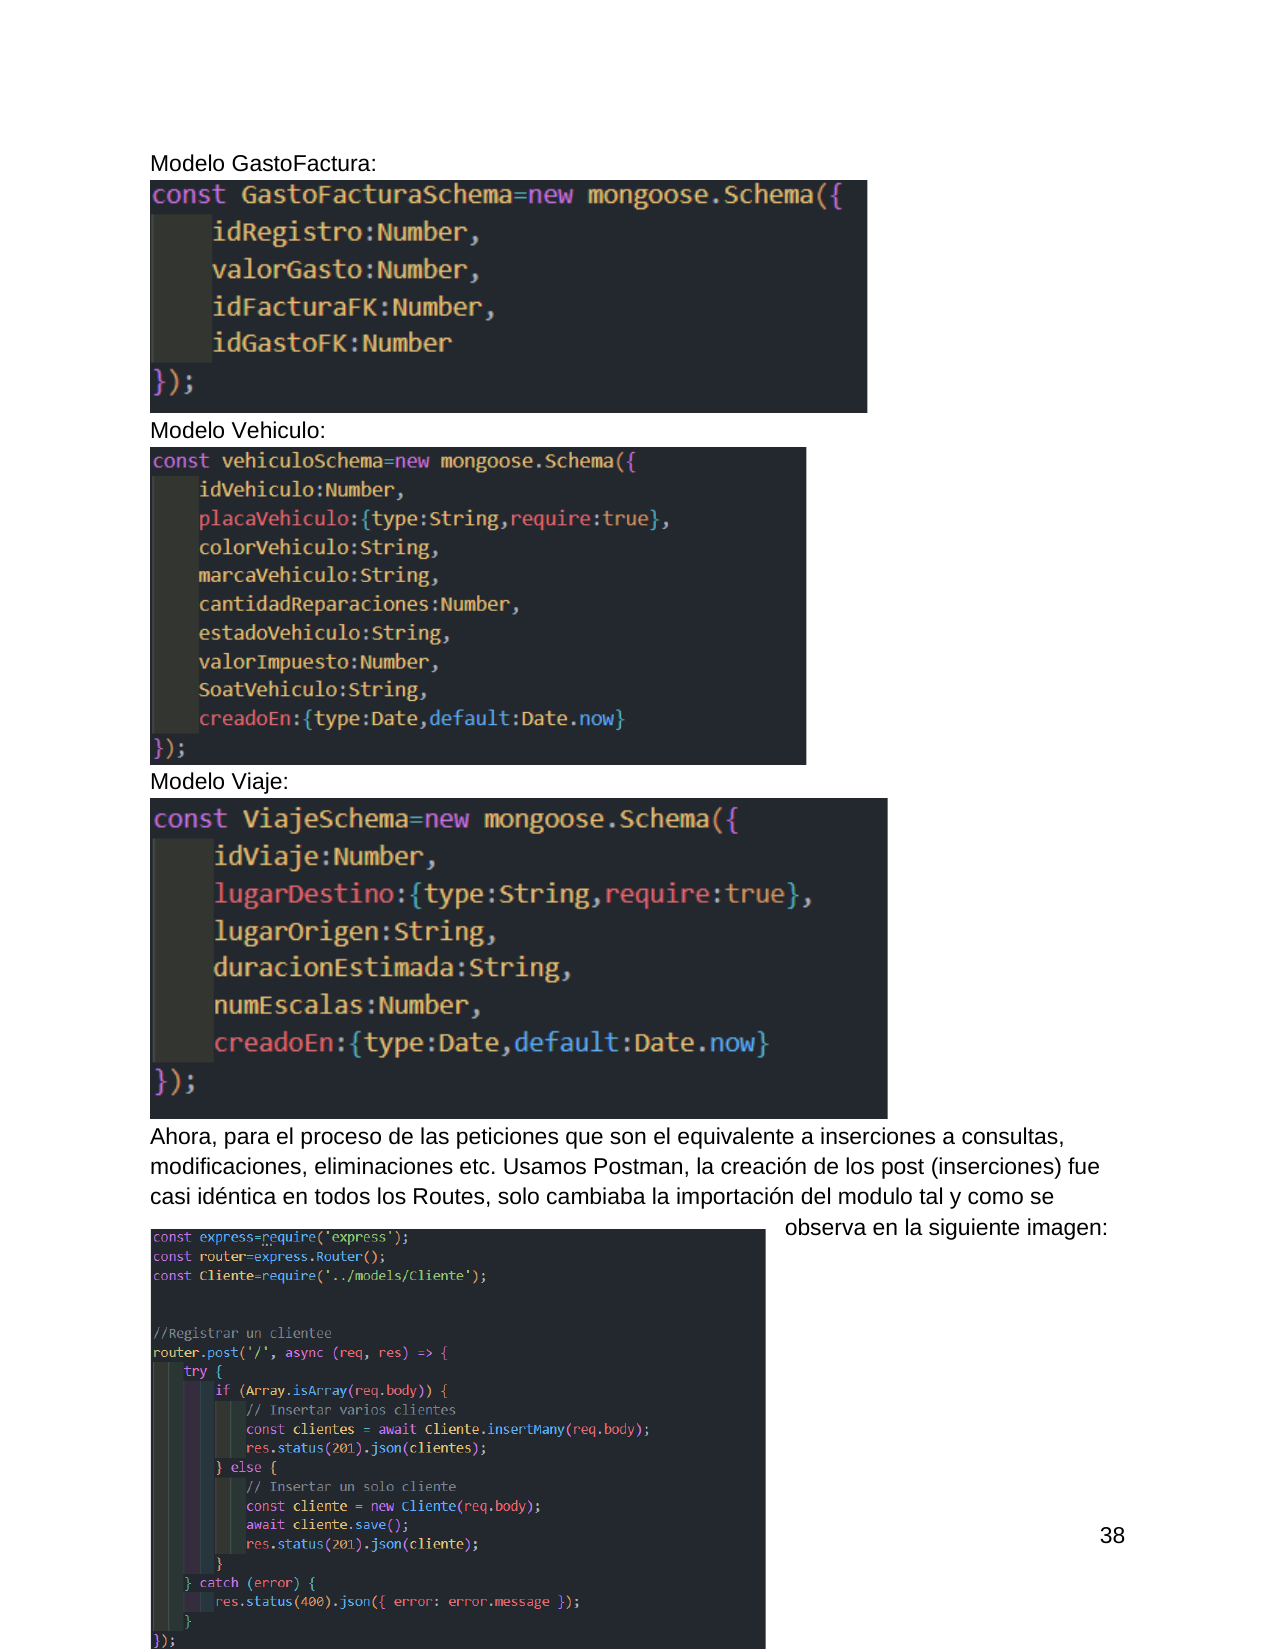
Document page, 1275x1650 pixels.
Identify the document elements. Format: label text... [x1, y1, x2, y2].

picture [150, 447, 807, 765]
picture [150, 180, 868, 413]
text Modelo Viaje: [150, 768, 1125, 795]
text Modelo Vehiculo: [150, 417, 1125, 443]
picture [150, 1229, 765, 1649]
picture [150, 798, 888, 1119]
text Modelo GastoFactura: [150, 150, 1125, 176]
text Ahora, para el proceso de las peticiones que son el equivalente a inserciones a consultas, modificaciones, eliminaciones etc. Usamos Postman, la creación de los post (inserciones) fue casi idéntica en todos los Routes, solo cambiaba la importación del modulo tal y como se observa en la siguiente imagen: [150, 1123, 1125, 1240]
